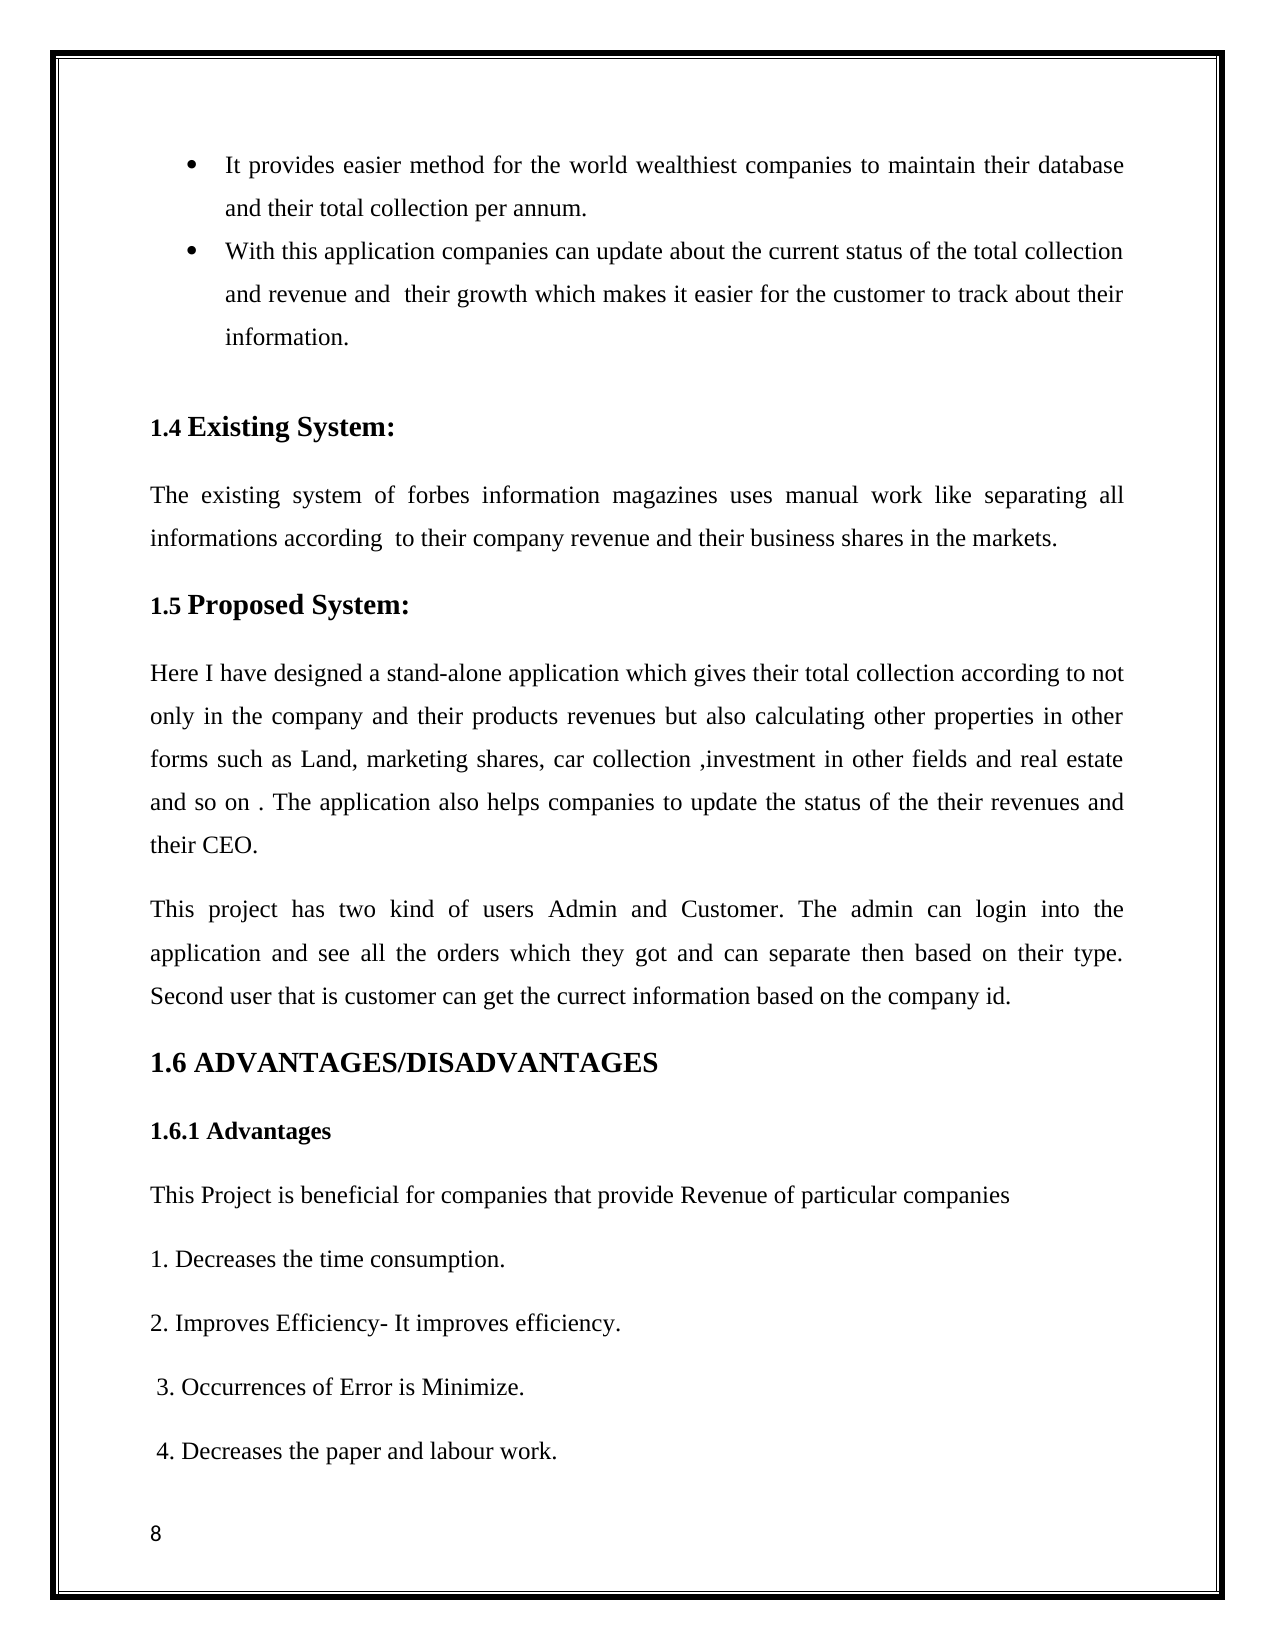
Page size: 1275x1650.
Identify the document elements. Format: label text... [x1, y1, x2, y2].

list With this application companies can update about the current status of the total collection and revenue and their growth which makes it easier for the customer to track about their information. [187, 236, 1125, 351]
list Existing System: [150, 409, 1125, 442]
text 1. Decreases the time consumption. [150, 1244, 1125, 1273]
text 3. Occurrences of Error is Minimize. [150, 1372, 1125, 1401]
text 1.6.1 Advantages [150, 1116, 1125, 1145]
text This Project is beneficial for companies that provide Revenue of particular companies [150, 1180, 1125, 1209]
text This project has two kind of users Admin and Customer. The admin can login into the application and see all the orders which they got and can separate then based on their type. Second user that is customer can get the currect information based on the company id. [150, 894, 1125, 1009]
text 1.6 ADVANTAGES/DISADVANTAGES [150, 1045, 1125, 1078]
text The existing system of forbes information magazines uses manual work like separating all informations according to their company revenue and their business shares in the markets. [150, 480, 1125, 552]
list It provides easier method for the world wealthiest companies to maintain their database and their total collection per annum. [187, 150, 1125, 222]
text 4. Decreases the paper and labour work. [150, 1436, 1125, 1464]
list Proposed System: [150, 587, 1125, 621]
text 2. Improves Efficiency- It improves efficiency. [150, 1308, 1125, 1337]
text Here I have designed a stand-alone application which gives their total collection according to not only in the company and their products revenues but also calculating other properties in other forms such as Land, marketing shares, car collection ,investment in other fields and real estate and so on . The application also helps companies to update the status of the their revenues and their CEO. [150, 658, 1125, 859]
